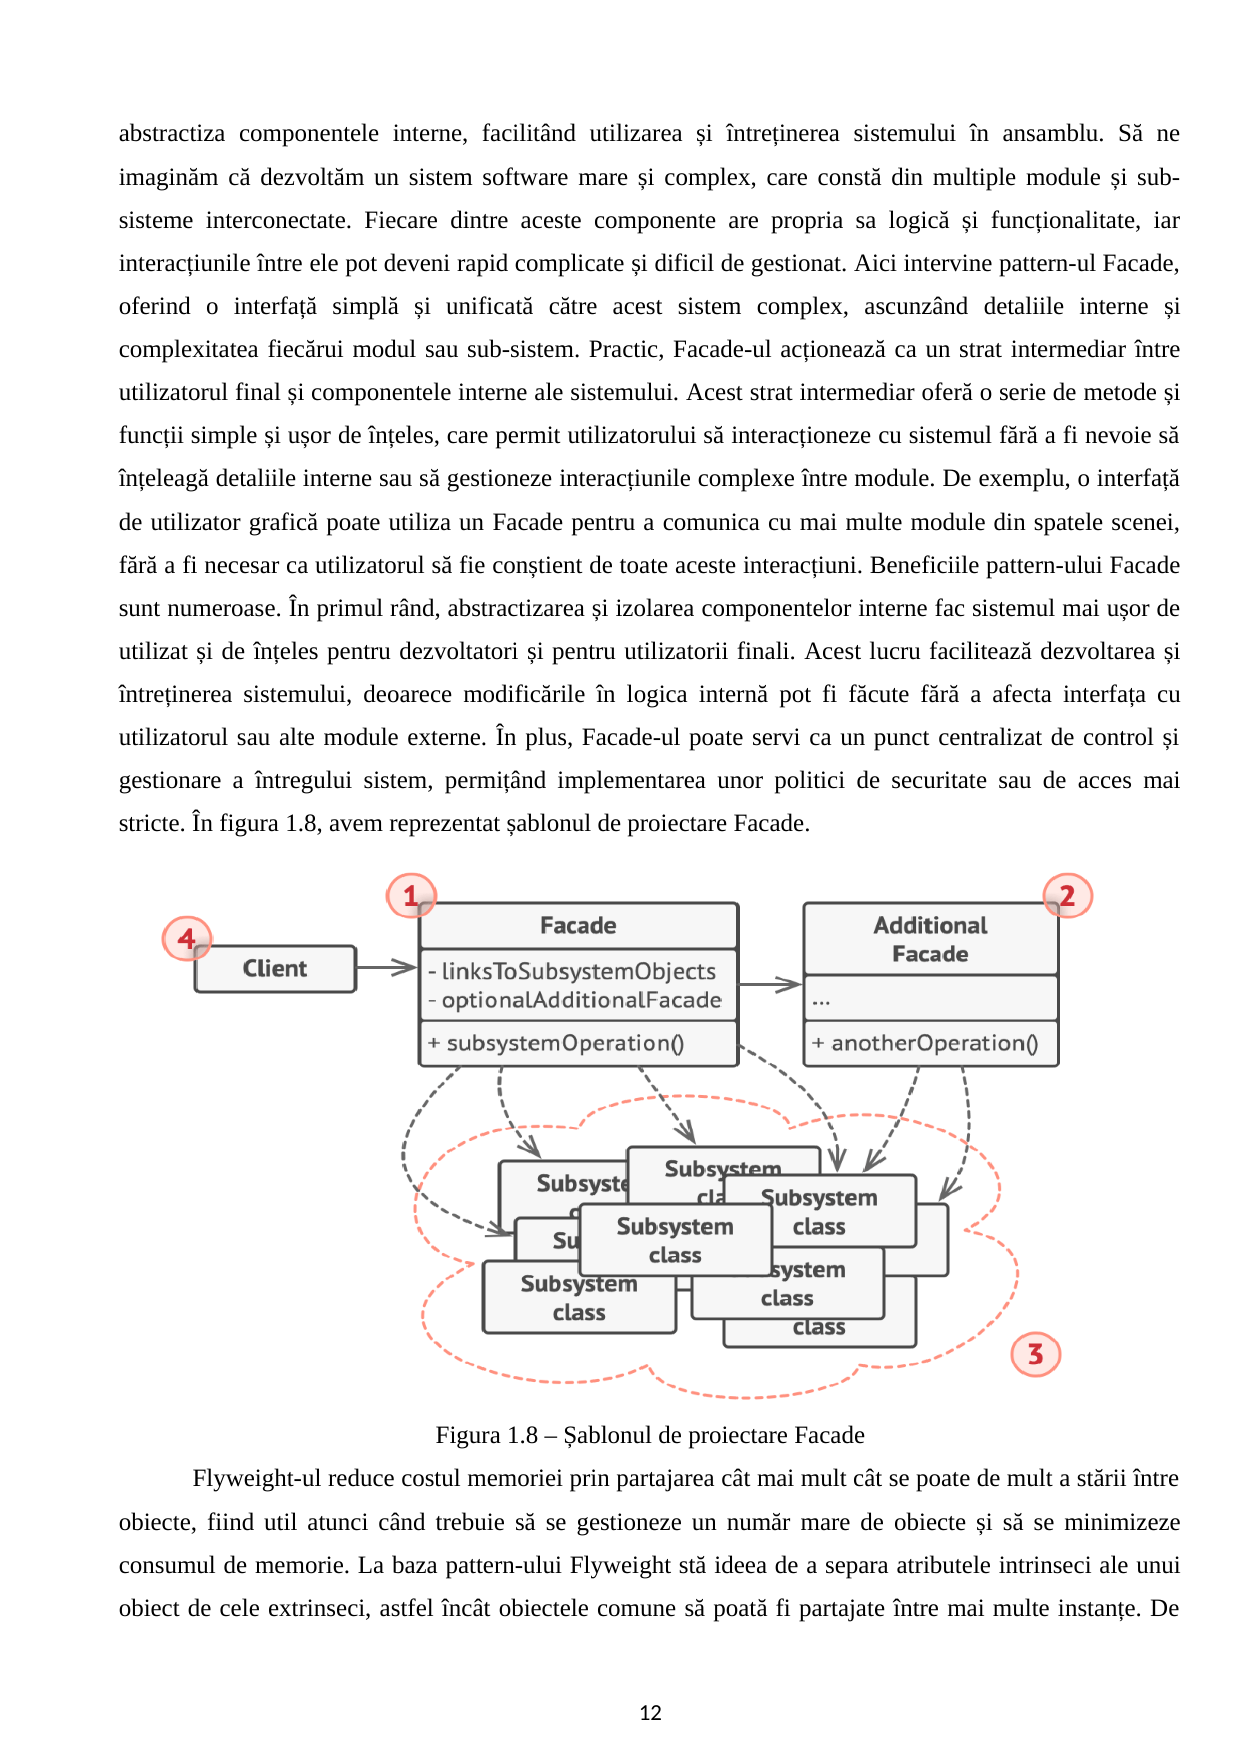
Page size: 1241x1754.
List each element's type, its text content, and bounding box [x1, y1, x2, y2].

picture [118, 851, 1182, 1406]
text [118, 118, 1182, 837]
text Figura 1.8 – Șablonul de proiectare Facade [118, 1420, 1182, 1449]
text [118, 1463, 1182, 1622]
